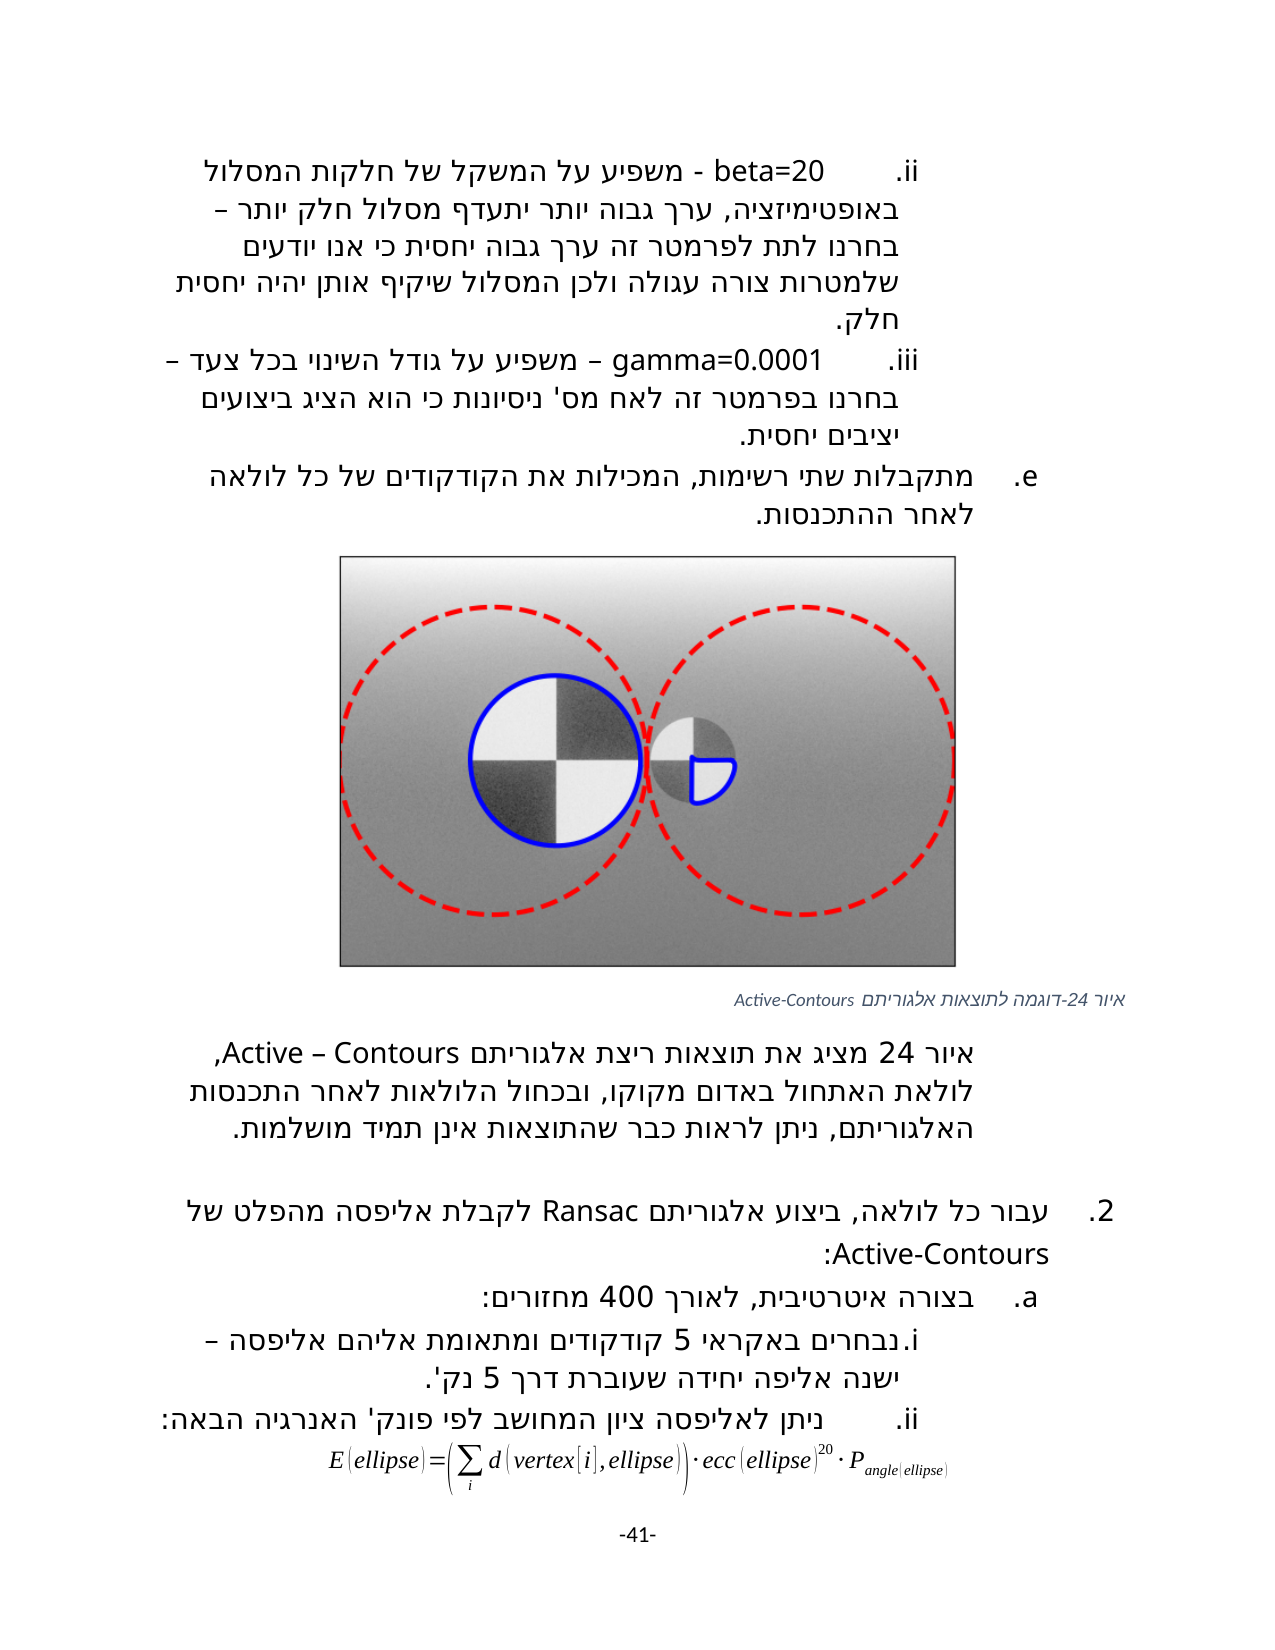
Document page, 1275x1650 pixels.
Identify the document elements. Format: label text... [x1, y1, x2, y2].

list gamma=0.0001 – משפיע על גודל השינוי בכל צעד – בחרנו בפרמטר זה לאח מס' ניסיונות כי הוא הציג ביצועים יציבים יחסית. [150, 339, 919, 452]
list בצורה איטרטיבית, לאורך 400 מחזורים: [150, 1276, 1012, 1316]
list איור 24 מציג את תוצאות ריצת אלגוריתם Active – Contours, לולאת האתחול באדום מקוקו, ובכחול הלולאות לאחר התכנסות האלגוריתם, ניתן לראות כבר שהתוצאות אינן תמיד מושלמות. [150, 1032, 975, 1145]
picture [241, 550, 1034, 970]
list ניתן לאליפסה ציון המחושב לפי פונק' האנרגיה הבאה: [150, 1398, 919, 1438]
text איור 24-דוגמה לתוצאות אלגוריתם Active-Contours [150, 988, 1125, 1011]
list עבור כל לולאה, ביצוע אלגוריתם Ransac לקבלת אליפסה מהפלט של Active-Contours: [150, 1190, 1087, 1273]
list מתקבלות שתי רשימות, המכילות את הקודקודים של כל לולאה לאחר ההתכנסות. [150, 455, 1012, 531]
list נבחרים באקראי 5 קודקודים ומתאומת אליהם אליפסה – ישנה אליפה יחידה שעוברת דרך 5 נק'. [150, 1319, 919, 1395]
list beta=20 - משפיע על המשקל של חלקות המסלול באופטימיזציה, ערך גבוה יותר יתעדף מסלול חלק יותר – בחרנו לתת לפרמטר זה ערך גבוה יחסית כי אנו יודעים שלמטרות צורה עגולה ולכן המסלול שיקיף אותן יהיה יחסית חלק. [150, 150, 919, 336]
